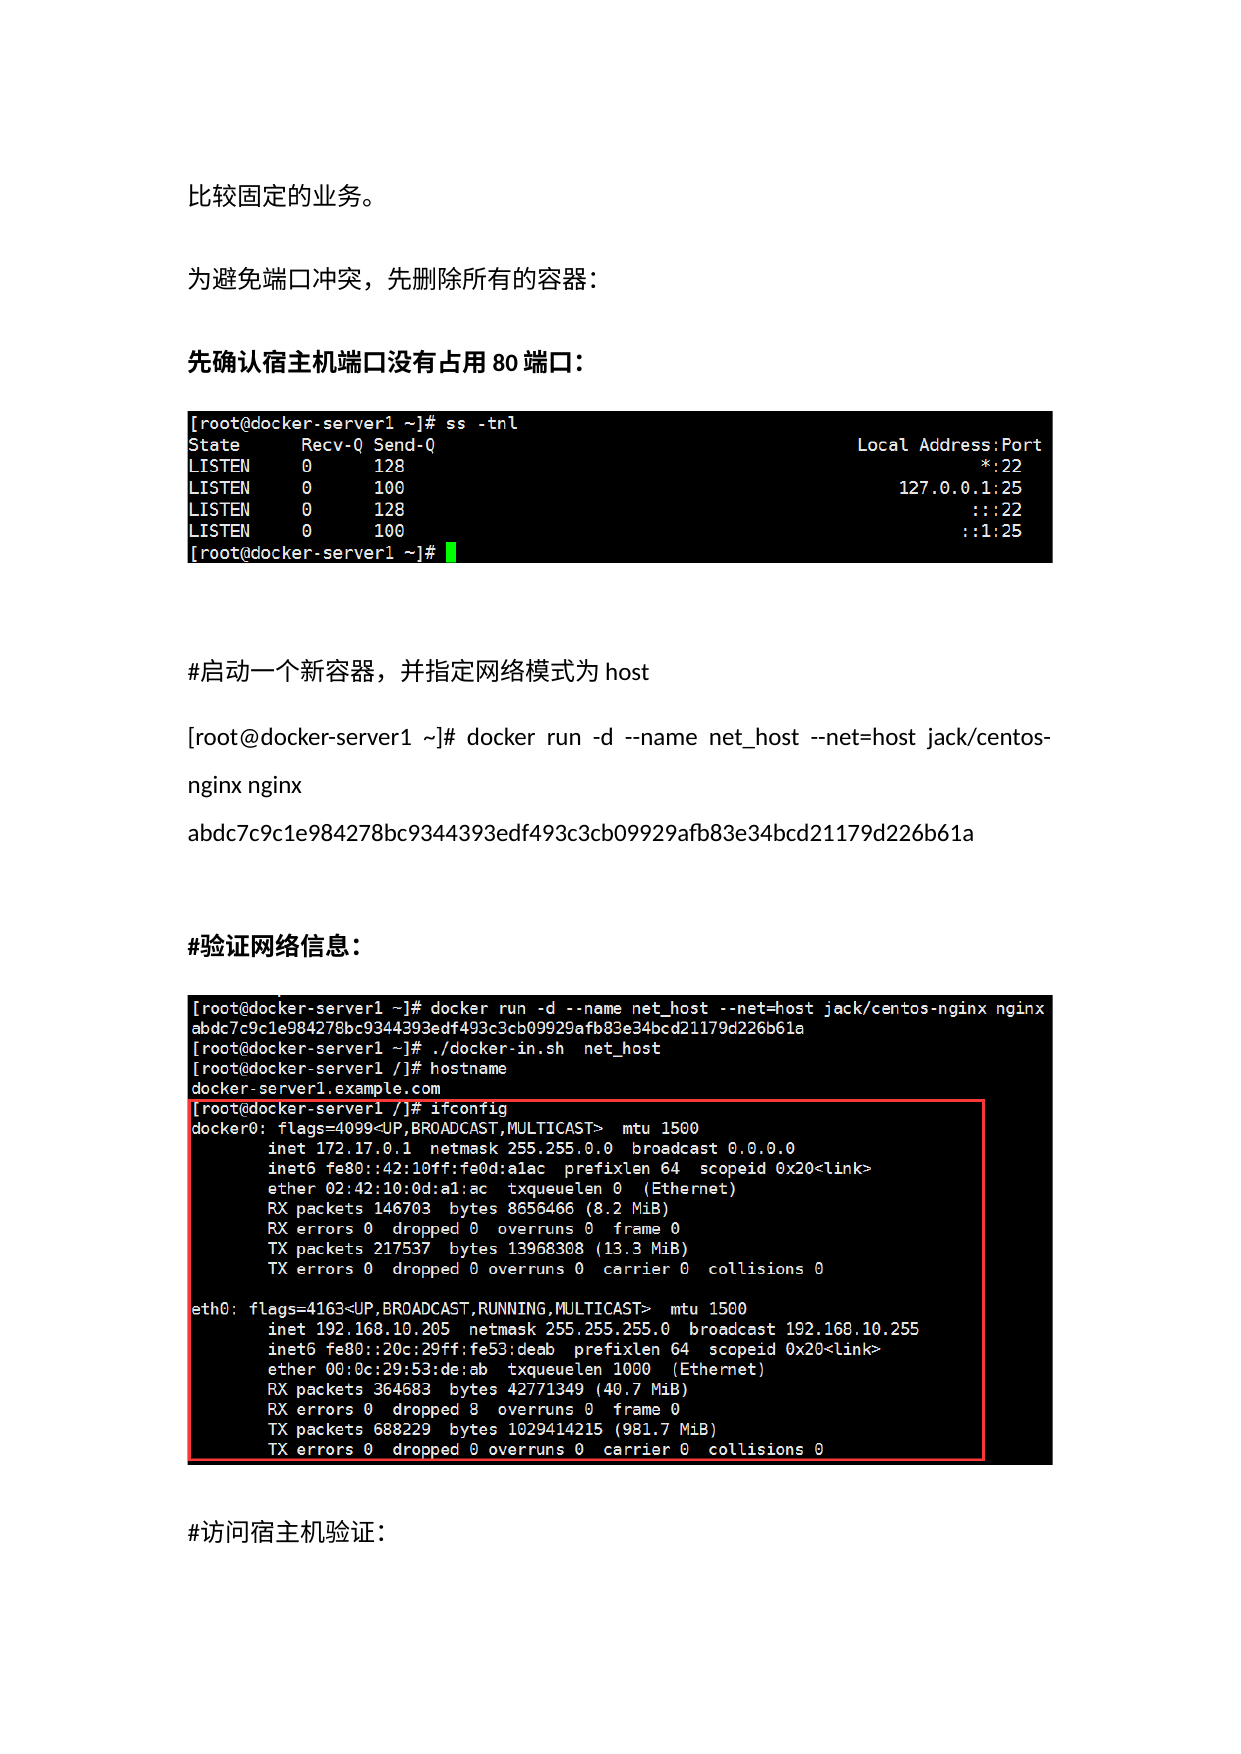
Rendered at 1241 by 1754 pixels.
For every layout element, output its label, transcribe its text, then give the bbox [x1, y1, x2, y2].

picture [187, 995, 1053, 1465]
text 为避免端口冲突，先删除所有的容器： [187, 245, 1053, 310]
text abdc7c9c1e984278bc9344393edf493c3cb09929afb83e34bcd21179d226b61a [187, 816, 1053, 849]
text [root@docker-server1 ~]# docker run -d --name net_host --net=host jack/centos-nginx nginx [187, 720, 1053, 801]
text #验证网络信息： [187, 912, 1053, 977]
picture [187, 411, 1053, 563]
text #启动一个新容器，并指定网络模式为host [187, 637, 1053, 702]
text 先确认宿主机端口没有占用80端口： [187, 328, 1053, 393]
text #访问宿主机验证： [187, 1498, 1053, 1563]
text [187, 162, 1053, 227]
